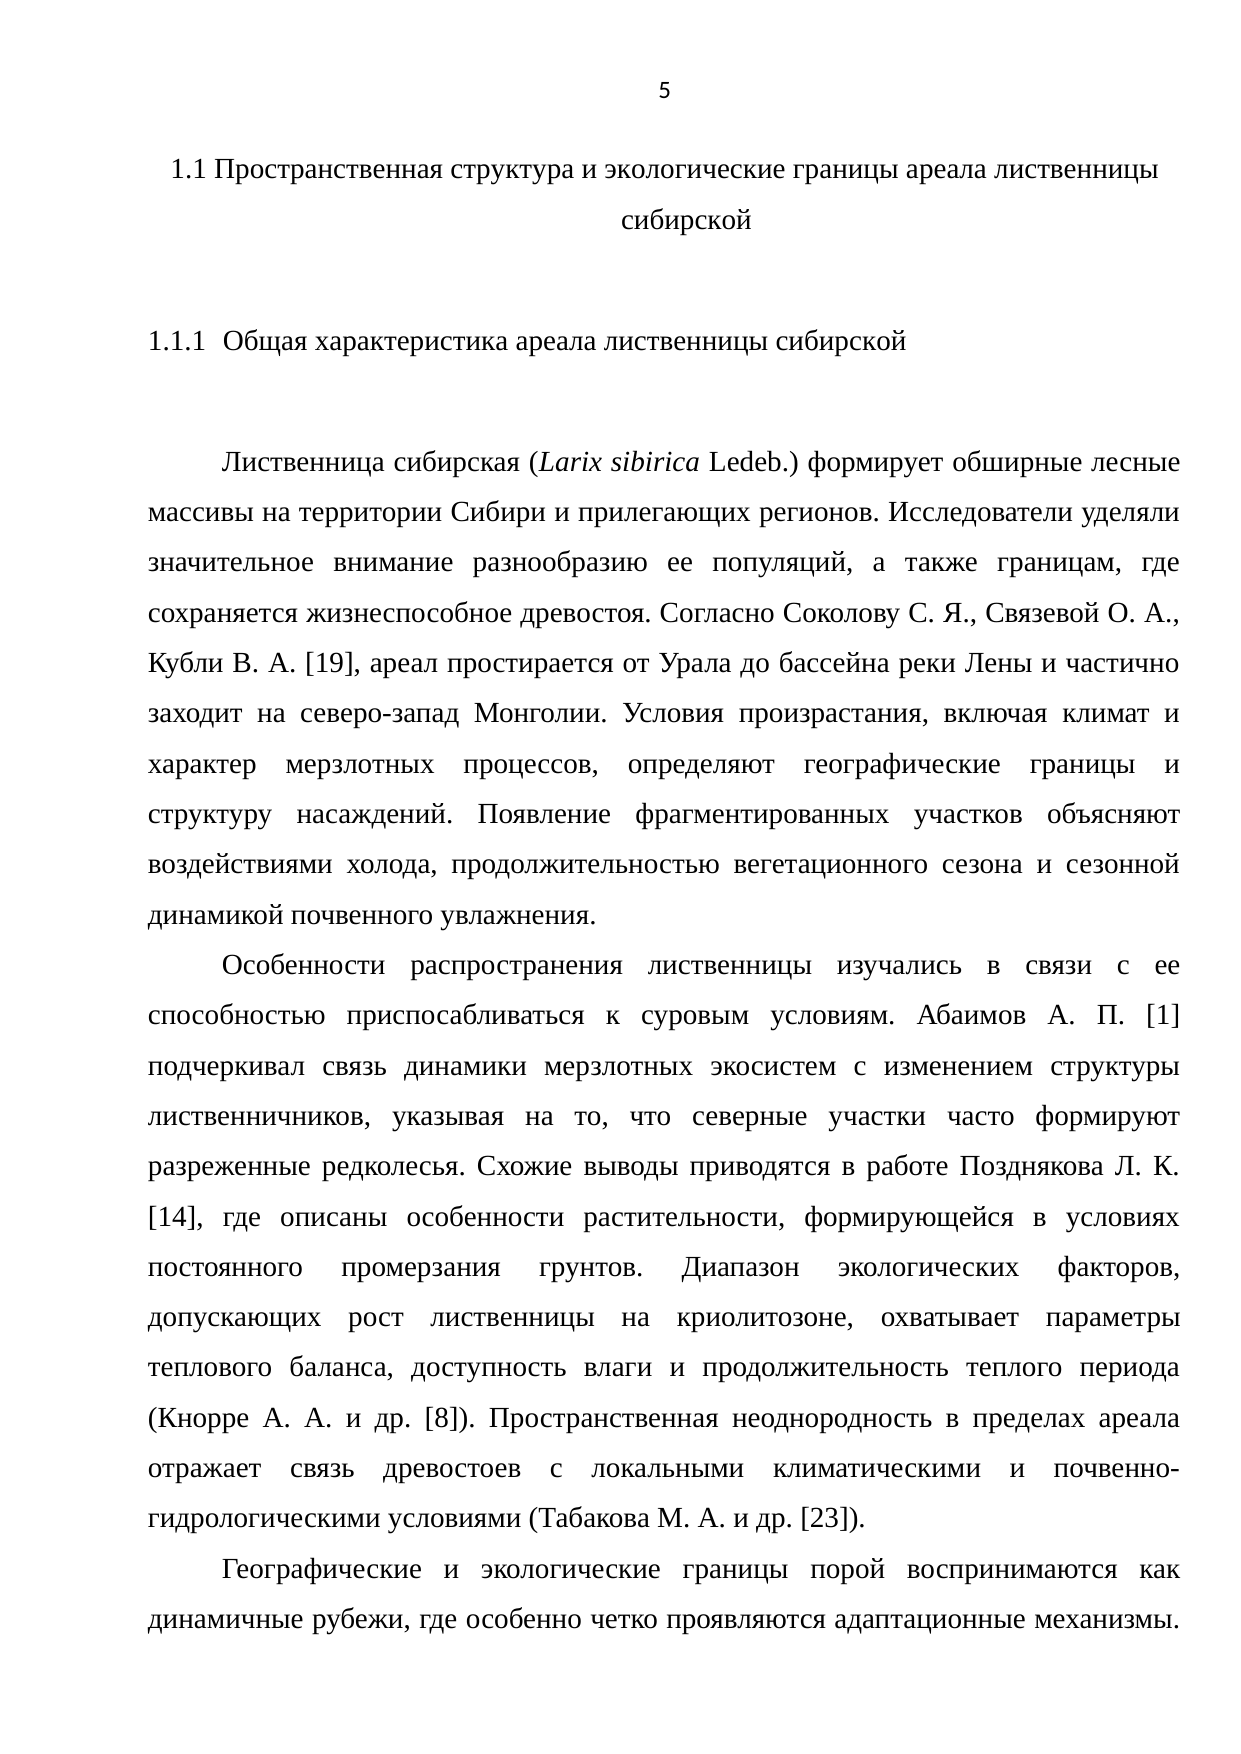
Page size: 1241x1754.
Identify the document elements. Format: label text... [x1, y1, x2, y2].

subtitle Общая характеристика ареала лиственницы сибирской [148, 323, 1181, 356]
subtitle Пространственная структура и экологические границы ареала лиственницы сибирской [148, 152, 1181, 235]
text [148, 1551, 1181, 1635]
text Особенности распространения лиственницы изучались в связи с ее способностью приспосабливаться к суровым условиям. Абаимов А. П. [1] подчеркивал связь динамики мерзлотных экосистем с изменением структуры лиственничников, указывая на то, что северные участки часто формируют разреженные редколесья. Схожие выводы приводятся в работе Позднякова Л. К. [14], где описаны особенности растительности, формирующейся в условиях постоянного промерзания грунтов. Диапазон экологических факторов, допускающих рост лиственницы на криолитозоне, охватывает параметры теплового баланса, доступность влаги и продолжительность теплого периода (Кнорре А. А. и др. [8]). Пространственная неоднородность в пределах ареала отражает связь древостоев с локальными климатическими и почвенно-гидрологическими условиями (Табакова М. А. и др. [23]). [148, 947, 1181, 1534]
text Лиственница сибирская (Larix sibirica Ledeb.) формирует обширные лесные массивы на территории Сибири и прилегающих регионов. Исследователи уделяли значительное внимание разнообразию ее популяций, а также границам, где сохраняется жизнеспособное древостоя. Согласно Соколову С. Я., Связевой О. А., Кубли В. А. [19], ареал простирается от Урала до бассейна реки Лены и частично заходит на северо-запад Монголии. Условия произрастания, включая климат и характер мерзлотных процессов, определяют географические границы и структуру насаждений. Появление фрагментированных участков объясняют воздействиями холода, продолжительностью вегетационного сезона и сезонной динамикой почвенного увлажнения. [148, 444, 1181, 930]
